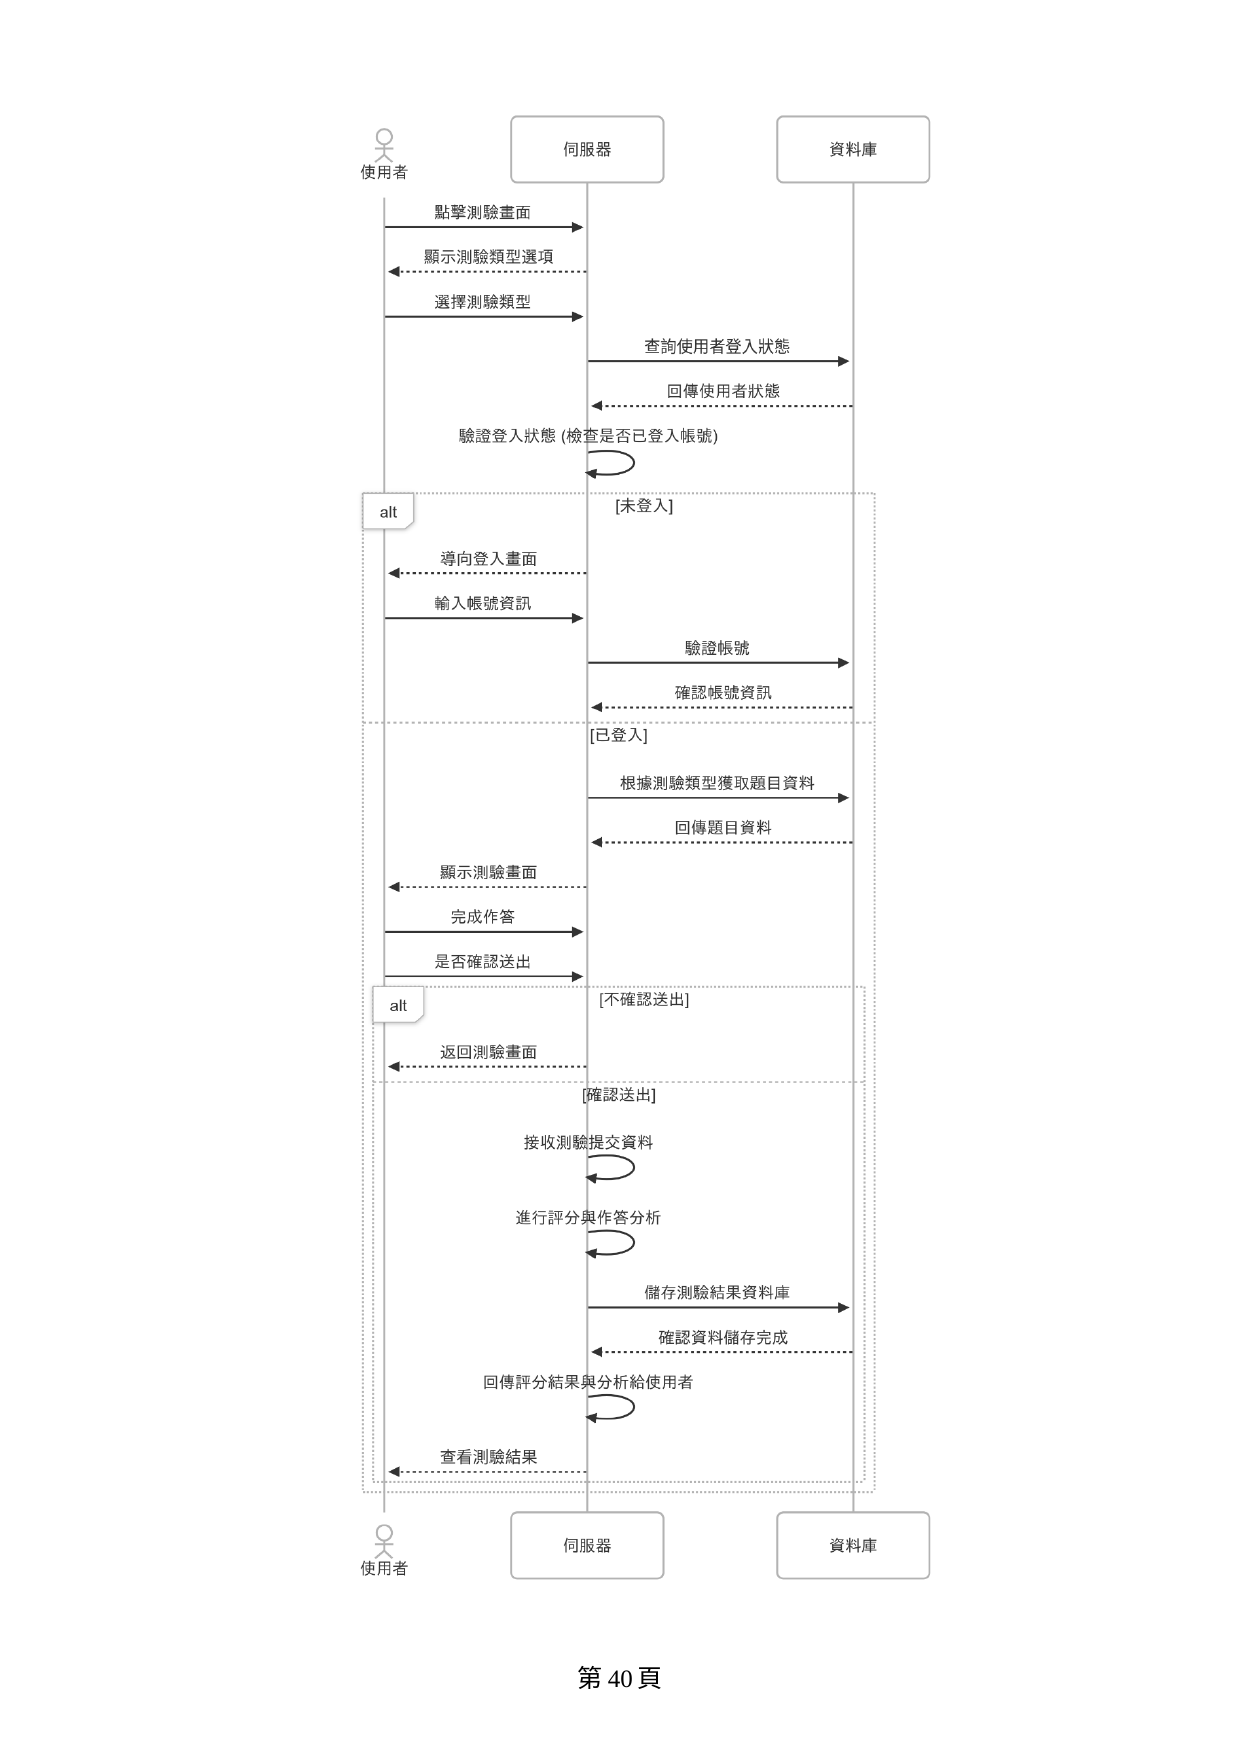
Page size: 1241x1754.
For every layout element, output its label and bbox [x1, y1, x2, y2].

picture [257, 106, 983, 1596]
